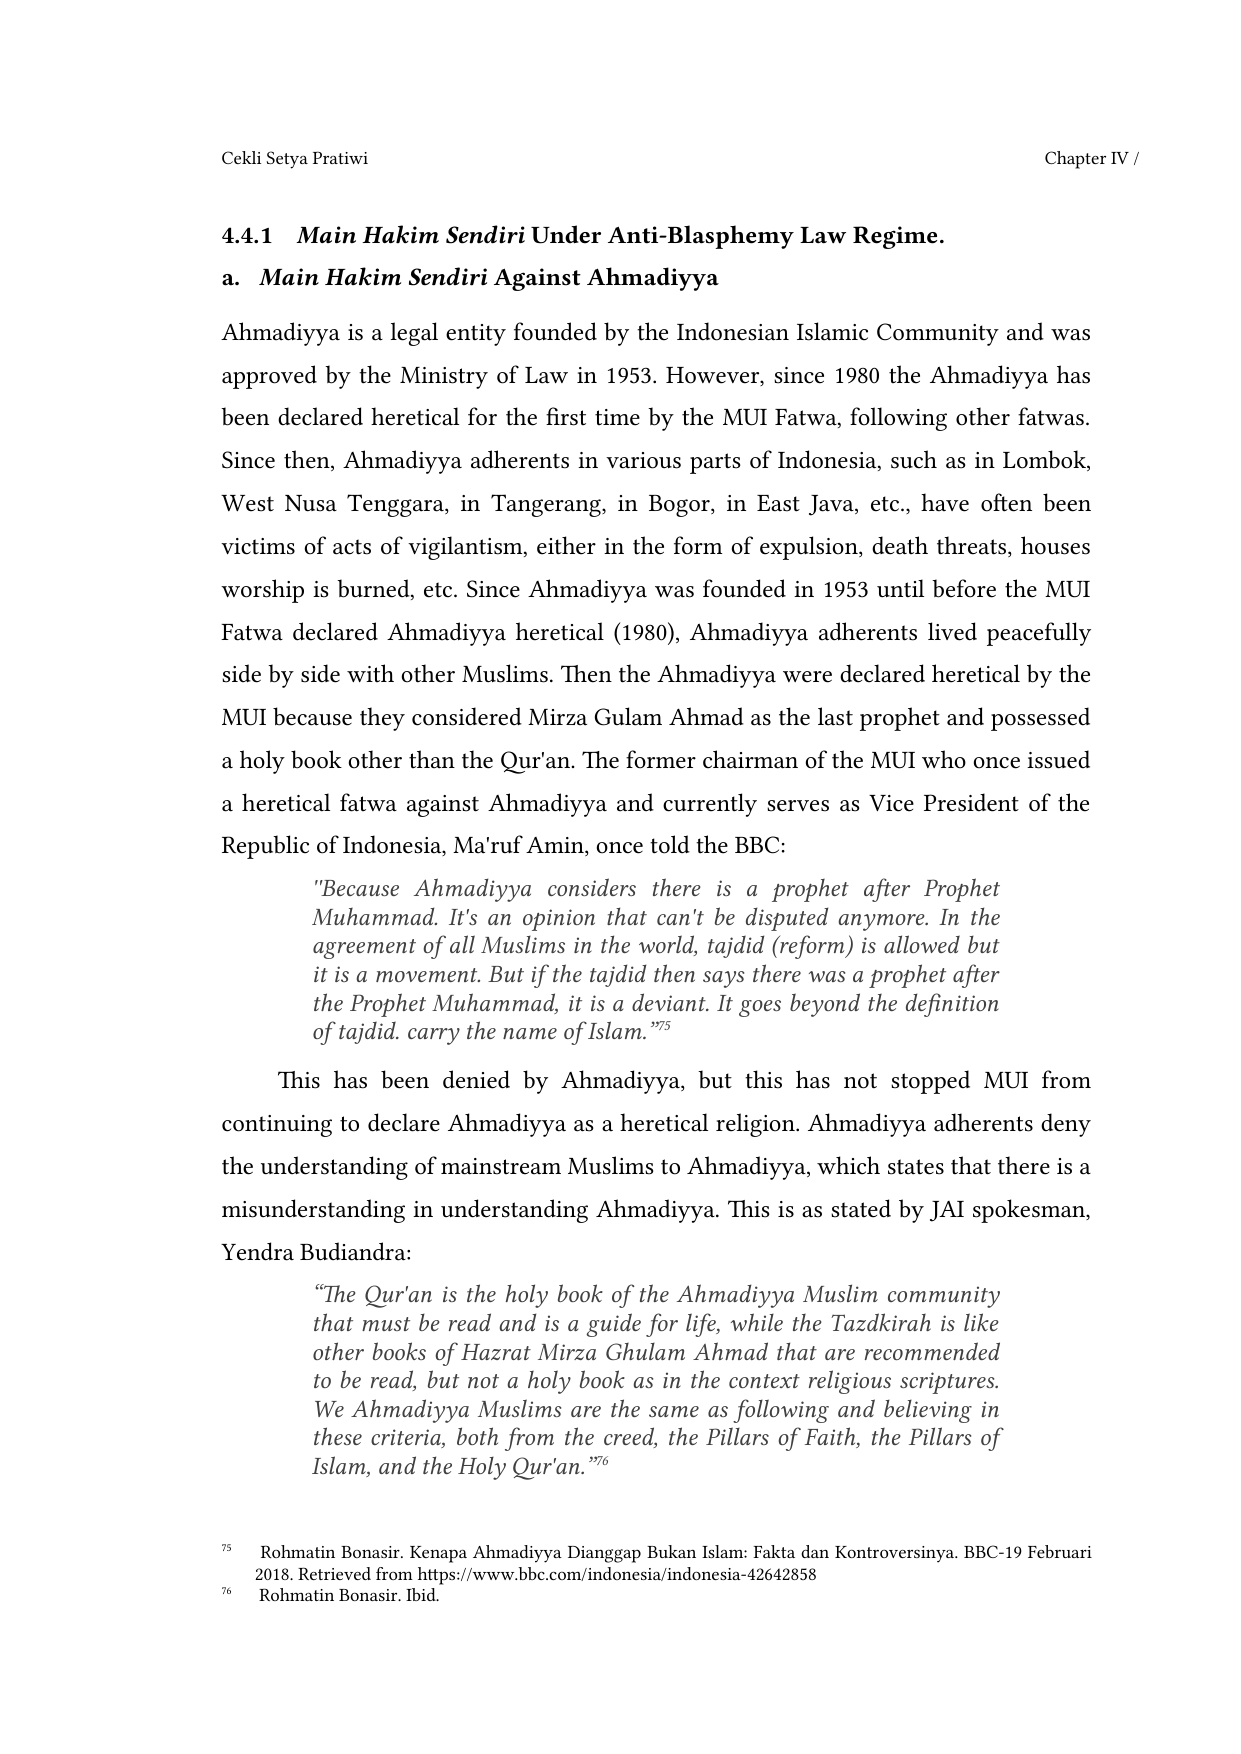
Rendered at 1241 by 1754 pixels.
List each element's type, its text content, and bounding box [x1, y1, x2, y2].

text “The Qur'an is the holy book of the Ahmadiyya Muslim community that must be read and is a guide for life, while the Tazdkirah is like other books of Hazrat Mirza Ghulam Ahmad that are recommended to be read, but not a holy book as in the context religious scriptures. We Ahmadiyya Muslims are the same as following and believing in these criteria, both from the creed, the Pillars of Faith, the Pillars of Islam, and the Holy Qur'an.” [311, 1281, 1002, 1480]
subtitle Main Hakim Sendiri Against Ahmadiyya [221, 262, 1092, 291]
text Ahmadiyya is a legal entity founded by the Indonesian Islamic Community and was approved by the Ministry of Law in 1953. However, since 1980 the Ahmadiyya has been declared heretical for the first time by the MUI Fatwa, following other fatwas. Since then, Ahmadiyya adherents in various parts of Indonesia, such as in Lombok, West Nusa Tenggara, in Tangerang, in Bogor, in East Java, etc., have often been victims of acts of vigilantism, either in the form of expulsion, death threats, houses worship is burned, etc. Since Ahmadiyya was founded in 1953 until before the MUI Fatwa declared Ahmadiyya heretical (1980), Ahmadiyya adherents lived peacefully side by side with other Muslims. Then the Ahmadiyya were declared heretical by the MUI because they considered Mirza Gulam Ahmad as the last prophet and possessed a holy book other than the Qur'an. The former chairman of the MUI who once issued a heretical fatwa against Ahmadiyya and currently serves as Vice President of the Republic of Indonesia, Ma'ruf Amin, once told the BBC: [221, 318, 1092, 860]
text This has been denied by Ahmadiyya, but this has not stopped MUI from continuing to declare Ahmadiyya as a heretical religion. Ahmadiyya adherents deny the understanding of mainstream Muslims to Ahmadiyya, which states that there is a misunderstanding in understanding Ahmadiyya. This is as stated by JAI spokesman, Yendra Budiandra: [221, 1066, 1092, 1266]
text ''Because Ahmadiyya considers there is a prophet after Prophet Muhammad. It's an opinion that can't be disputed anymore. In the agreement of all Muslims in the world, tajdid (reform) is allowed but it is a movement. But if the tajdid then says there was a prophet after the Prophet Muhammad, it is a deviant. It goes beyond the definition of tajdid. carry the name of Islam.” [311, 874, 1002, 1046]
subtitle Main Hakim Sendiri Under Anti-Blasphemy Law Regime. [221, 221, 1092, 250]
